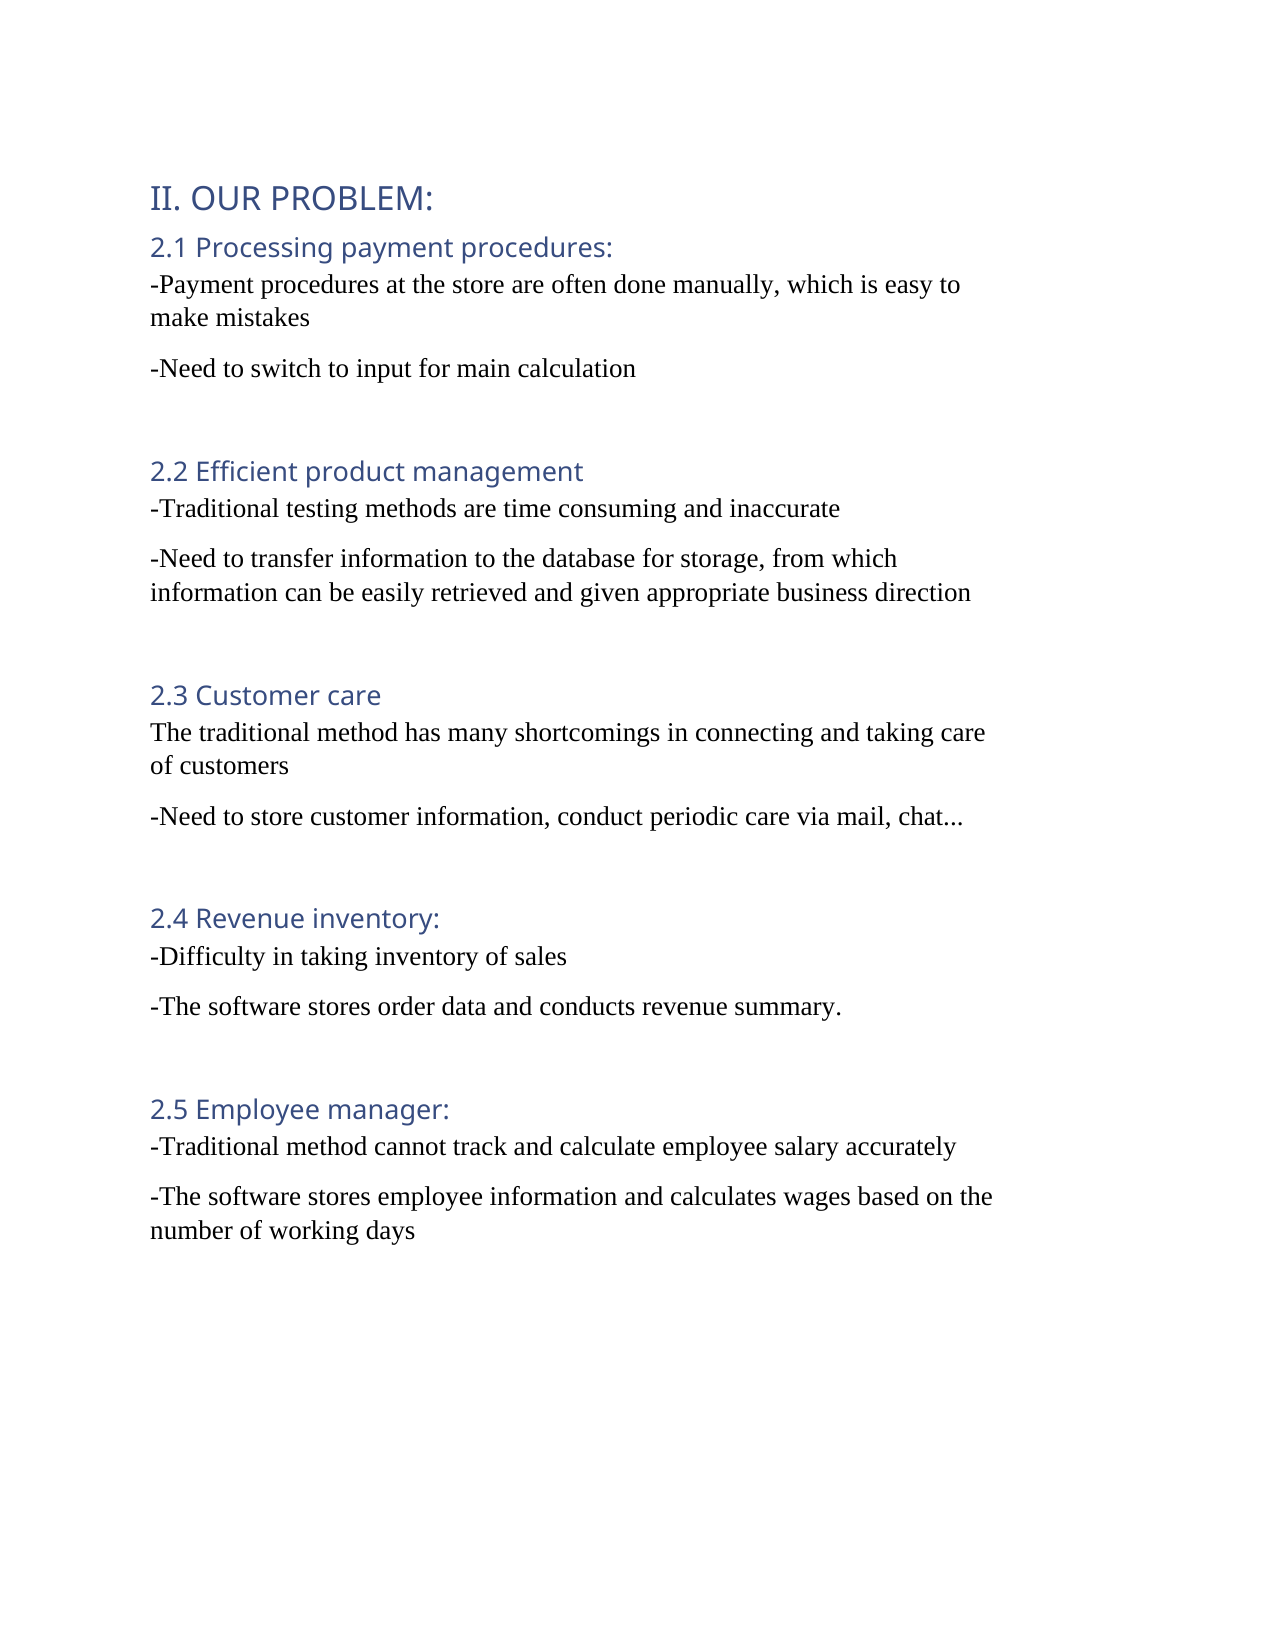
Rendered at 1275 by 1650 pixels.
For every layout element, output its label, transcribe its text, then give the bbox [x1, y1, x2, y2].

subtitle 2.4 Revenue inventory: [150, 900, 1003, 937]
text -The software stores employee information and calculates wages based on the number of working days [150, 1180, 1003, 1245]
text -Payment procedures at the store are often done manually, which is easy to make mistakes [150, 268, 1003, 333]
text -The software stores order data and conducts revenue summary. [150, 990, 1003, 1021]
text The traditional method has many shortcomings in connecting and taking care of customers [150, 716, 1003, 781]
subtitle 2.3 Customer care [150, 676, 1003, 713]
subtitle 2.2 Efficient product management [150, 452, 1003, 489]
text -Need to switch to input for main calculation [150, 352, 1003, 383]
text -Need to transfer information to the database for storage, from which information can be easily retrieved and given appropriate business direction [150, 542, 1003, 607]
subtitle 2.1 Processing payment procedures: [150, 228, 1003, 265]
text -Need to store customer information, conduct periodic care via mail, chat... [150, 799, 1003, 831]
text -Traditional method cannot track and calculate employee salary accurately [150, 1130, 1003, 1161]
subtitle 2.5 Employee manager: [150, 1090, 1003, 1127]
text -Traditional testing methods are time consuming and inaccurate [150, 492, 1003, 523]
text -Difficulty in taking inventory of sales [150, 940, 1003, 971]
subtitle II. OUR PROBLEM: [150, 175, 1003, 220]
